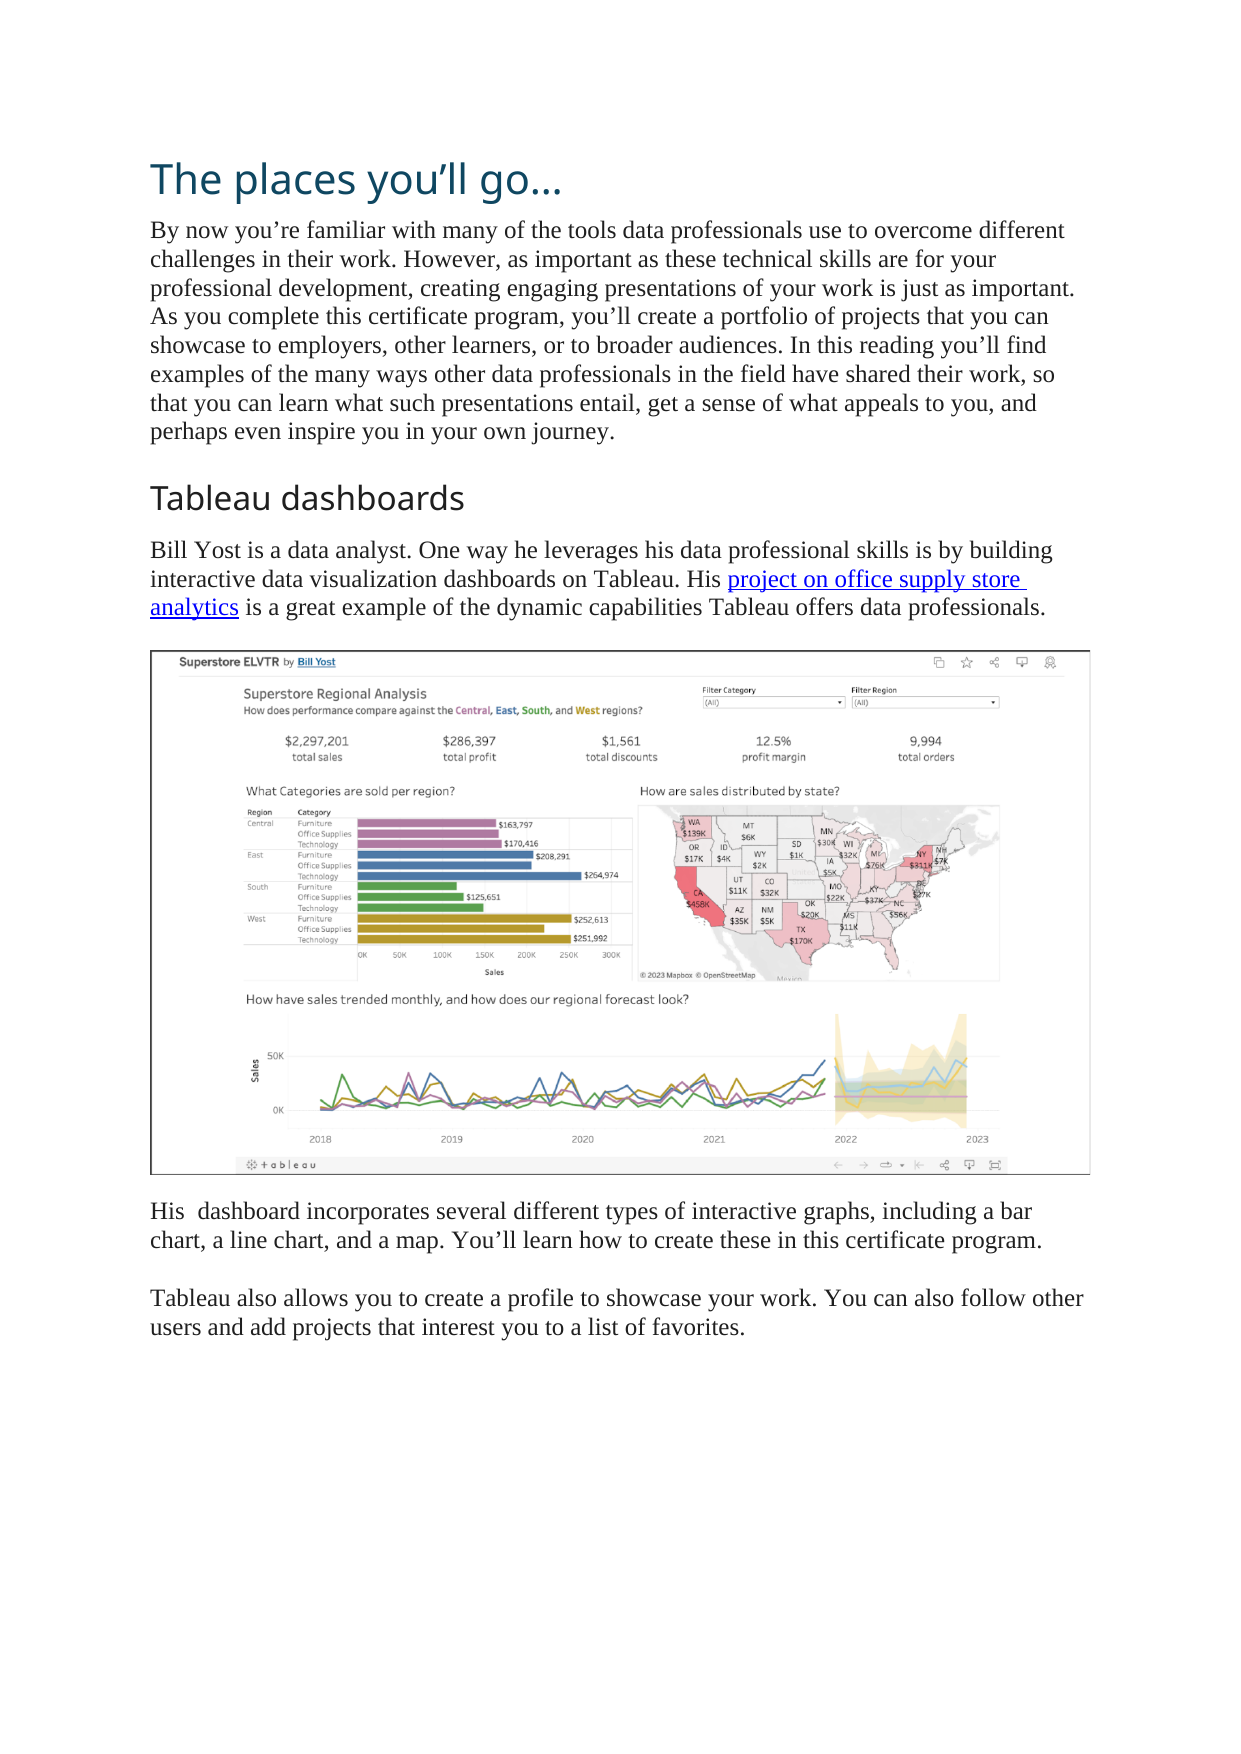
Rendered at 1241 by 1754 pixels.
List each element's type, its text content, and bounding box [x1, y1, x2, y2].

text Bill Yost is a data analyst. One way he leverages his data professional skills is by building interactive data visualization dashboards on Tableau. His project on office supply store analytics is a great example of the dynamic capabilities Tableau offers data professionals. [150, 535, 1090, 621]
text By now you’re familiar with many of the tools data professionals use to overcome different challenges in their work. However, as important as these technical skills are for your professional development, creating engaging presentations of your work is just as important. As you complete this certificate program, you’ll create a portfolio of projects that you can showcase to employers, other learners, or to broader audiences. In this reading you’ll find examples of the many ways other data professionals in the field have shared their work, so that you can learn what such presentations entail, get a sense of what appeals to you, and perhaps even inspire you in your own journey. [150, 215, 1090, 445]
text Tableau also allows you to create a profile to showcase your work. You can also follow other users and add projects that interest you to a list of favorites. [150, 1283, 1090, 1341]
subtitle The places you’ll go… [150, 150, 1090, 207]
subtitle Tableau dashboards [150, 474, 1090, 520]
text His dashboard incorporates several different types of interactive graphs, including a bar chart, a line chart, and a map. You’ll learn how to create these in this certificate program. [150, 1196, 1090, 1254]
picture [150, 650, 1091, 1175]
